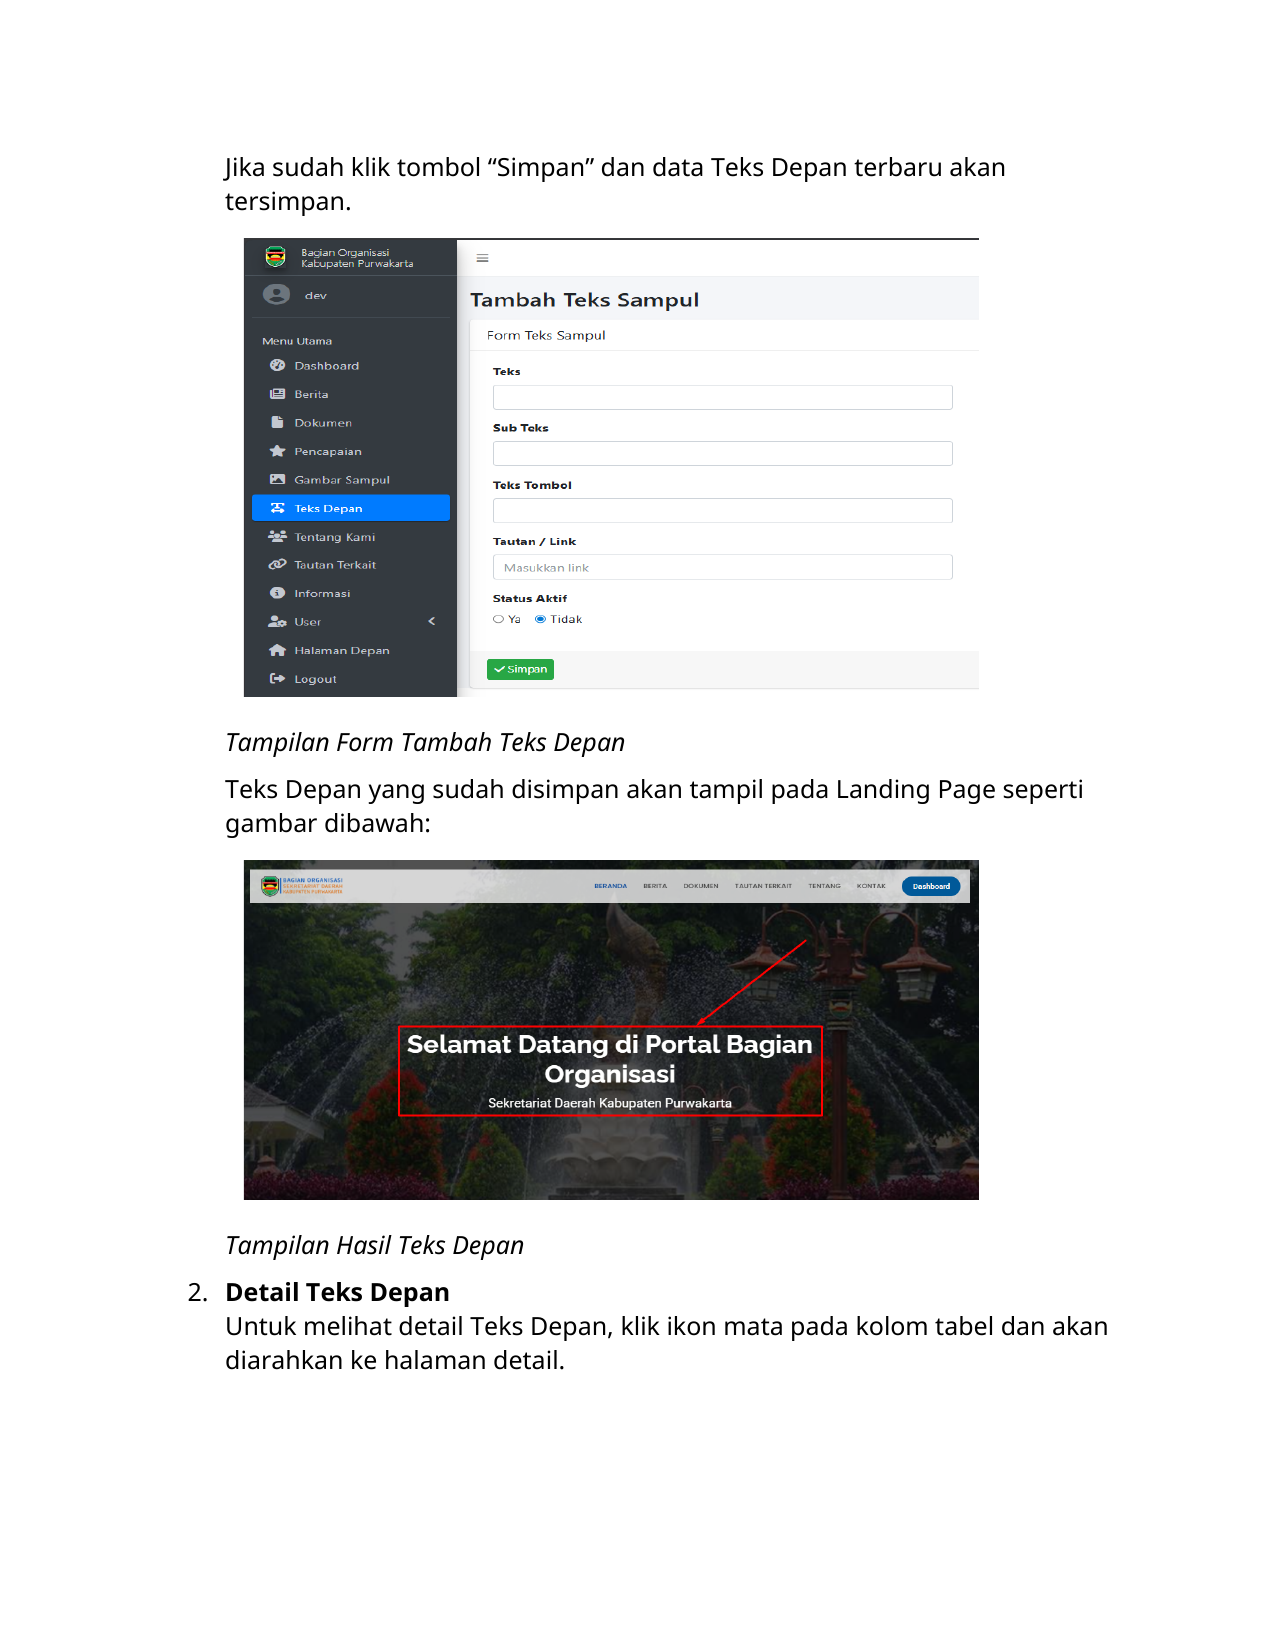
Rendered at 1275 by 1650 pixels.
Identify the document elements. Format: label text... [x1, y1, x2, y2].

list Tampilan Form Tambah Teks Depan [187, 725, 1125, 759]
list Teks Depan yang sudah disimpan akan tampil pada Landing Page seperti gambar dibawah: [187, 771, 1125, 839]
list Tampilan Hasil Teks Depan [187, 1228, 1125, 1262]
picture [243, 860, 979, 1200]
list Jika sudah klik tombol “Simpan” dan data Teks Depan terbaru akan tersimpan. [187, 150, 1125, 218]
list Detail Teks Depan Untuk melihat detail Teks Depan, klik ikon mata pada kolom tabel dan akan diarahkan ke halaman detail. [187, 1274, 1125, 1377]
picture [243, 238, 979, 697]
